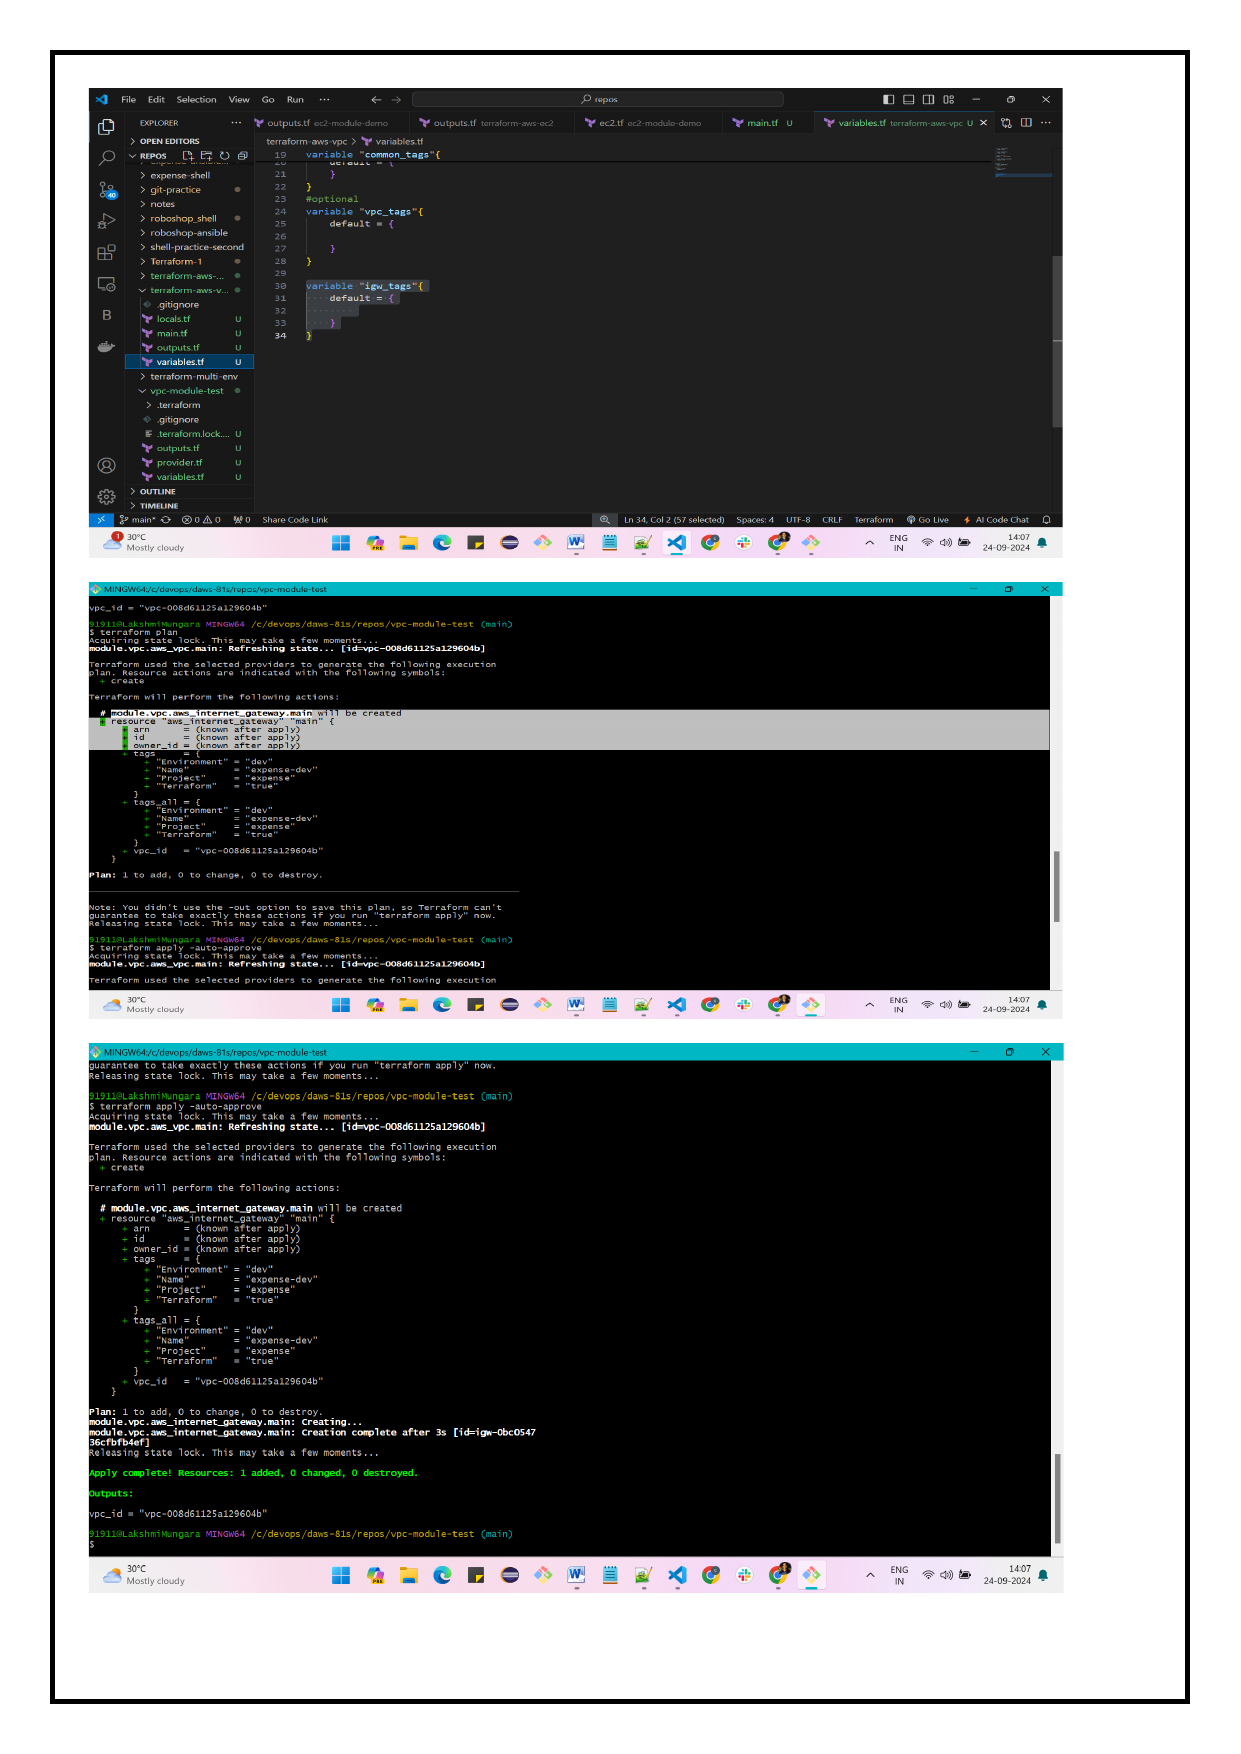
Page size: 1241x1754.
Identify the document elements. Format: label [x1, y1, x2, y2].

picture [88, 88, 1063, 558]
picture [88, 582, 1063, 1019]
picture [88, 1043, 1064, 1593]
